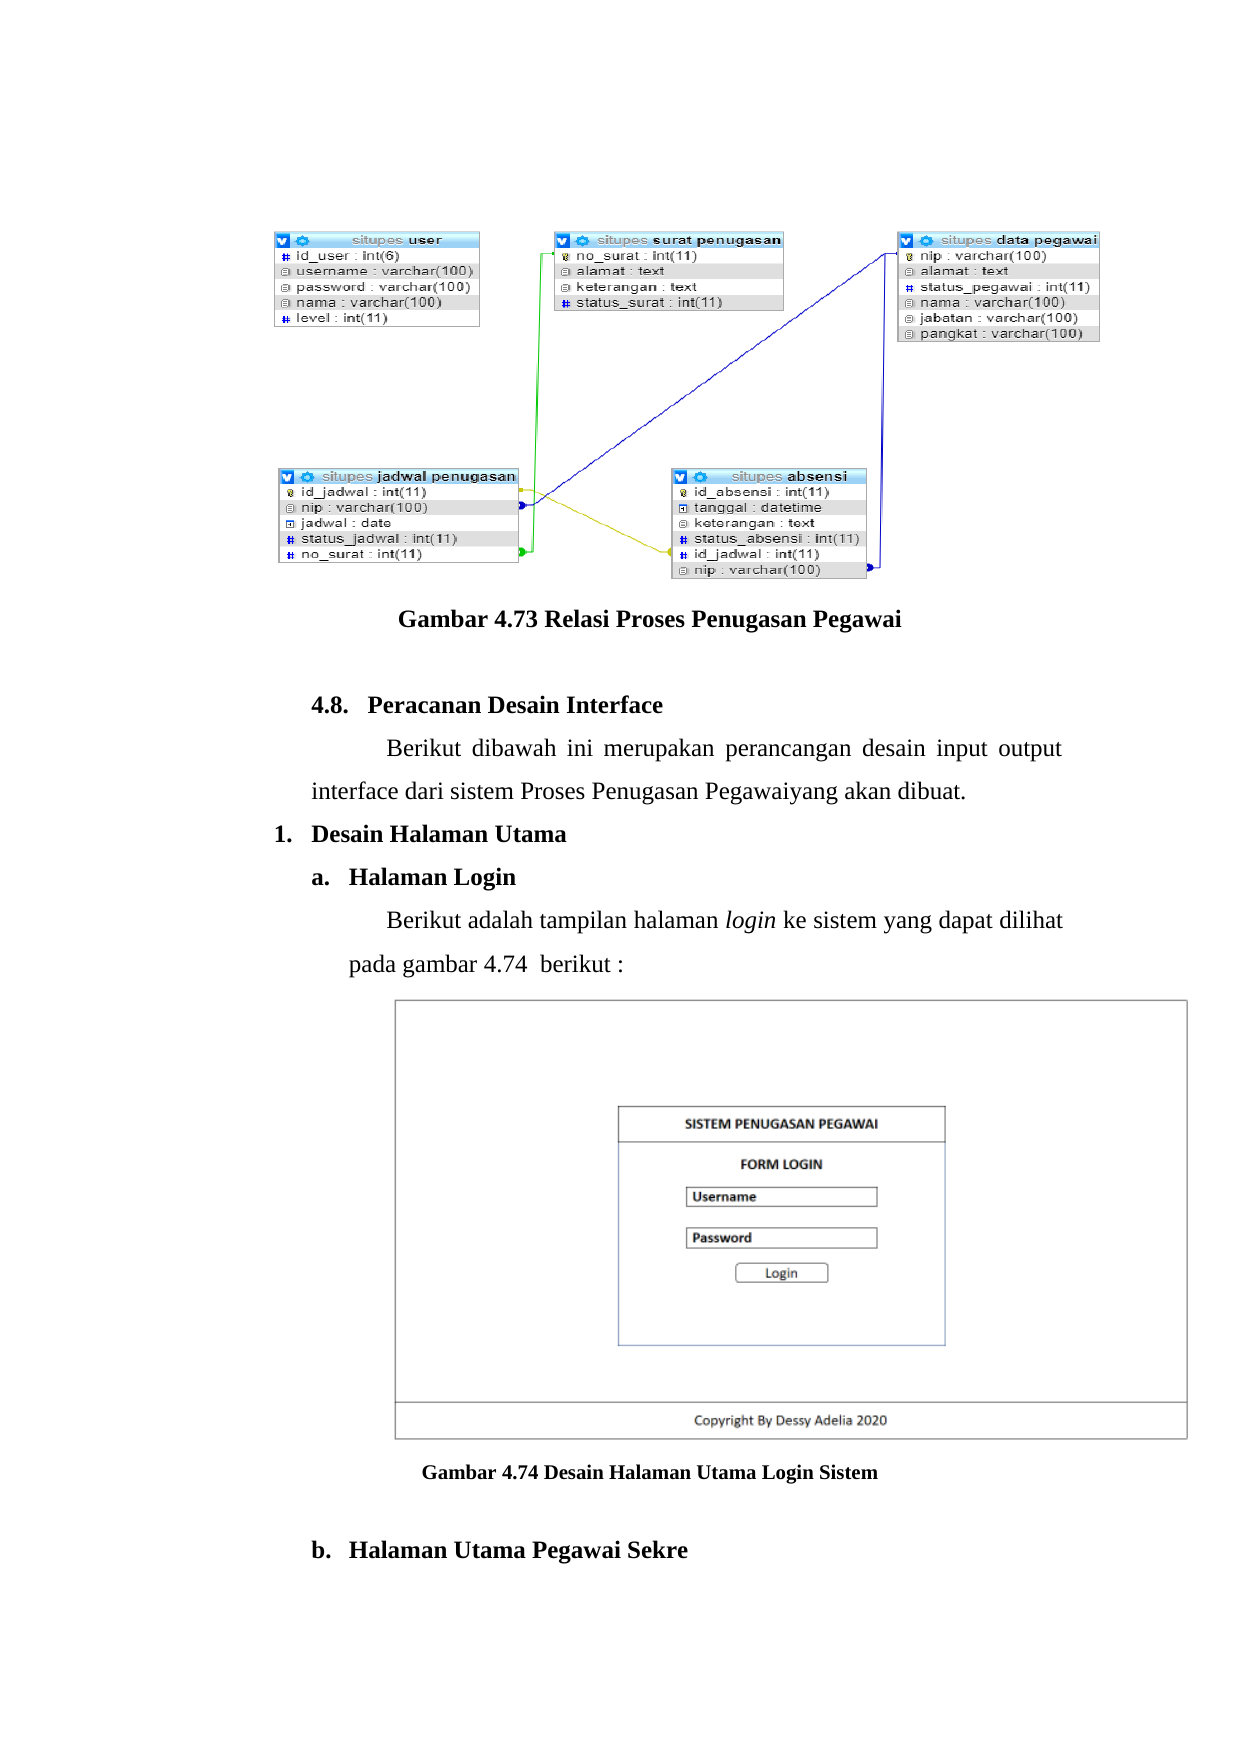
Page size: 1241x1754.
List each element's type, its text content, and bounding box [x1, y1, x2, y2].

list Halaman Login [311, 862, 1063, 891]
picture [236, 177, 1146, 590]
list Berikut adalah tampilan halaman login ke sistem yang dapat dilihat pada gambar 4.74 berikut : [349, 906, 1063, 977]
text Berikut dibawah ini merupakan perancangan desain input output interface dari sistem Proses Penugasan Pegawaiyang akan dibuat. [311, 733, 1063, 805]
list Peracanan Desain Interface [311, 690, 1063, 719]
text Gambar 4.73 Relasi Proses Penugasan Pegawai [236, 604, 1063, 632]
list Desain Halaman Utama [274, 819, 1063, 848]
text Gambar 4.74 Desain Halaman Utama Login Sistem [236, 1460, 1063, 1484]
picture [386, 991, 1193, 1446]
list Halaman Utama Pegawai Sekre [311, 1536, 1063, 1564]
